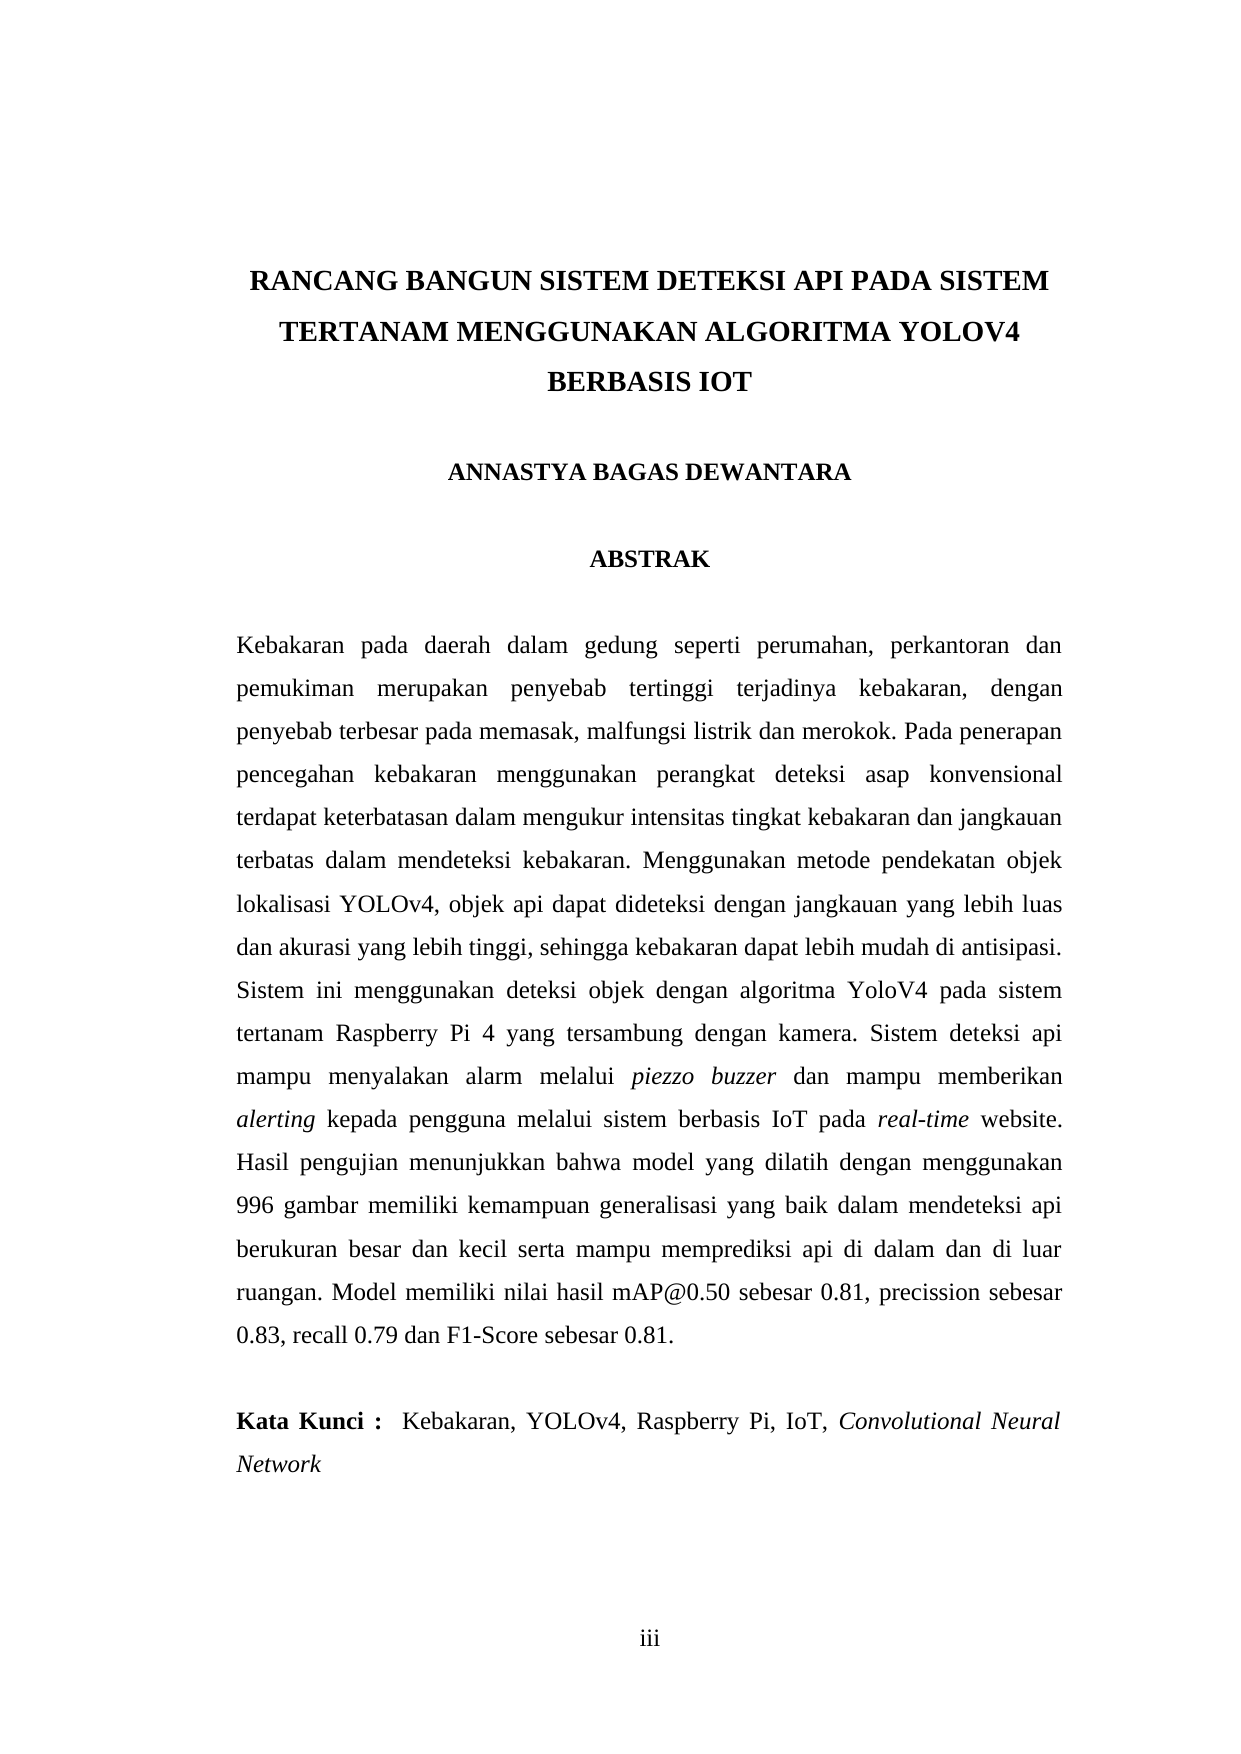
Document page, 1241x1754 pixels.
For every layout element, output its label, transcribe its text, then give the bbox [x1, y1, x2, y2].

text ANNASTYA BAGAS DEWANTARA [236, 457, 1063, 486]
text Kata Kunci : Kebakaran, YOLOv4, Raspberry Pi, IoT, Convolutional Neural Network [236, 1406, 1063, 1478]
text RANCANG BANGUN SISTEM DETEKSI API PADA SISTEM TERTANAM MENGGUNAKAN ALGORITMA YOLOV4 BERBASIS IOT [236, 263, 1063, 398]
text Kebakaran pada daerah dalam gedung seperti perumahan, perkantoran dan pemukiman merupakan penyebab tertinggi terjadinya kebakaran, dengan penyebab terbesar pada memasak, malfungsi listrik dan merokok. Pada penerapan pencegahan kebakaran menggunakan perangkat deteksi asap konvensional terdapat keterbatasan dalam mengukur intensitas tingkat kebakaran dan jangkauan terbatas dalam mendeteksi kebakaran. Menggunakan metode pendekatan objek lokalisasi YOLOv4, objek api dapat dideteksi dengan jangkauan yang lebih luas dan akurasi yang lebih tinggi, sehingga kebakaran dapat lebih mudah di antisipasi. Sistem ini menggunakan deteksi objek dengan algoritma YoloV4 pada sistem tertanam Raspberry Pi 4 yang tersambung dengan kamera. Sistem deteksi api mampu menyalakan alarm melalui piezzo buzzer dan mampu memberikan alerting kepada pengguna melalui sistem berbasis IoT pada real-time website. Hasil pengujian menunjukkan bahwa model yang dilatih dengan menggunakan 996 gambar memiliki kemampuan generalisasi yang baik dalam mendeteksi api berukuran besar dan kecil serta mampu memprediksi api di dalam dan di luar ruangan. Model memiliki nilai hasil mAP@0.50 sebesar 0.81, precission sebesar 0.83, recall 0.79 dan F1-Score sebesar 0.81. [236, 630, 1063, 1349]
subtitle ABSTRAK [236, 544, 1063, 572]
